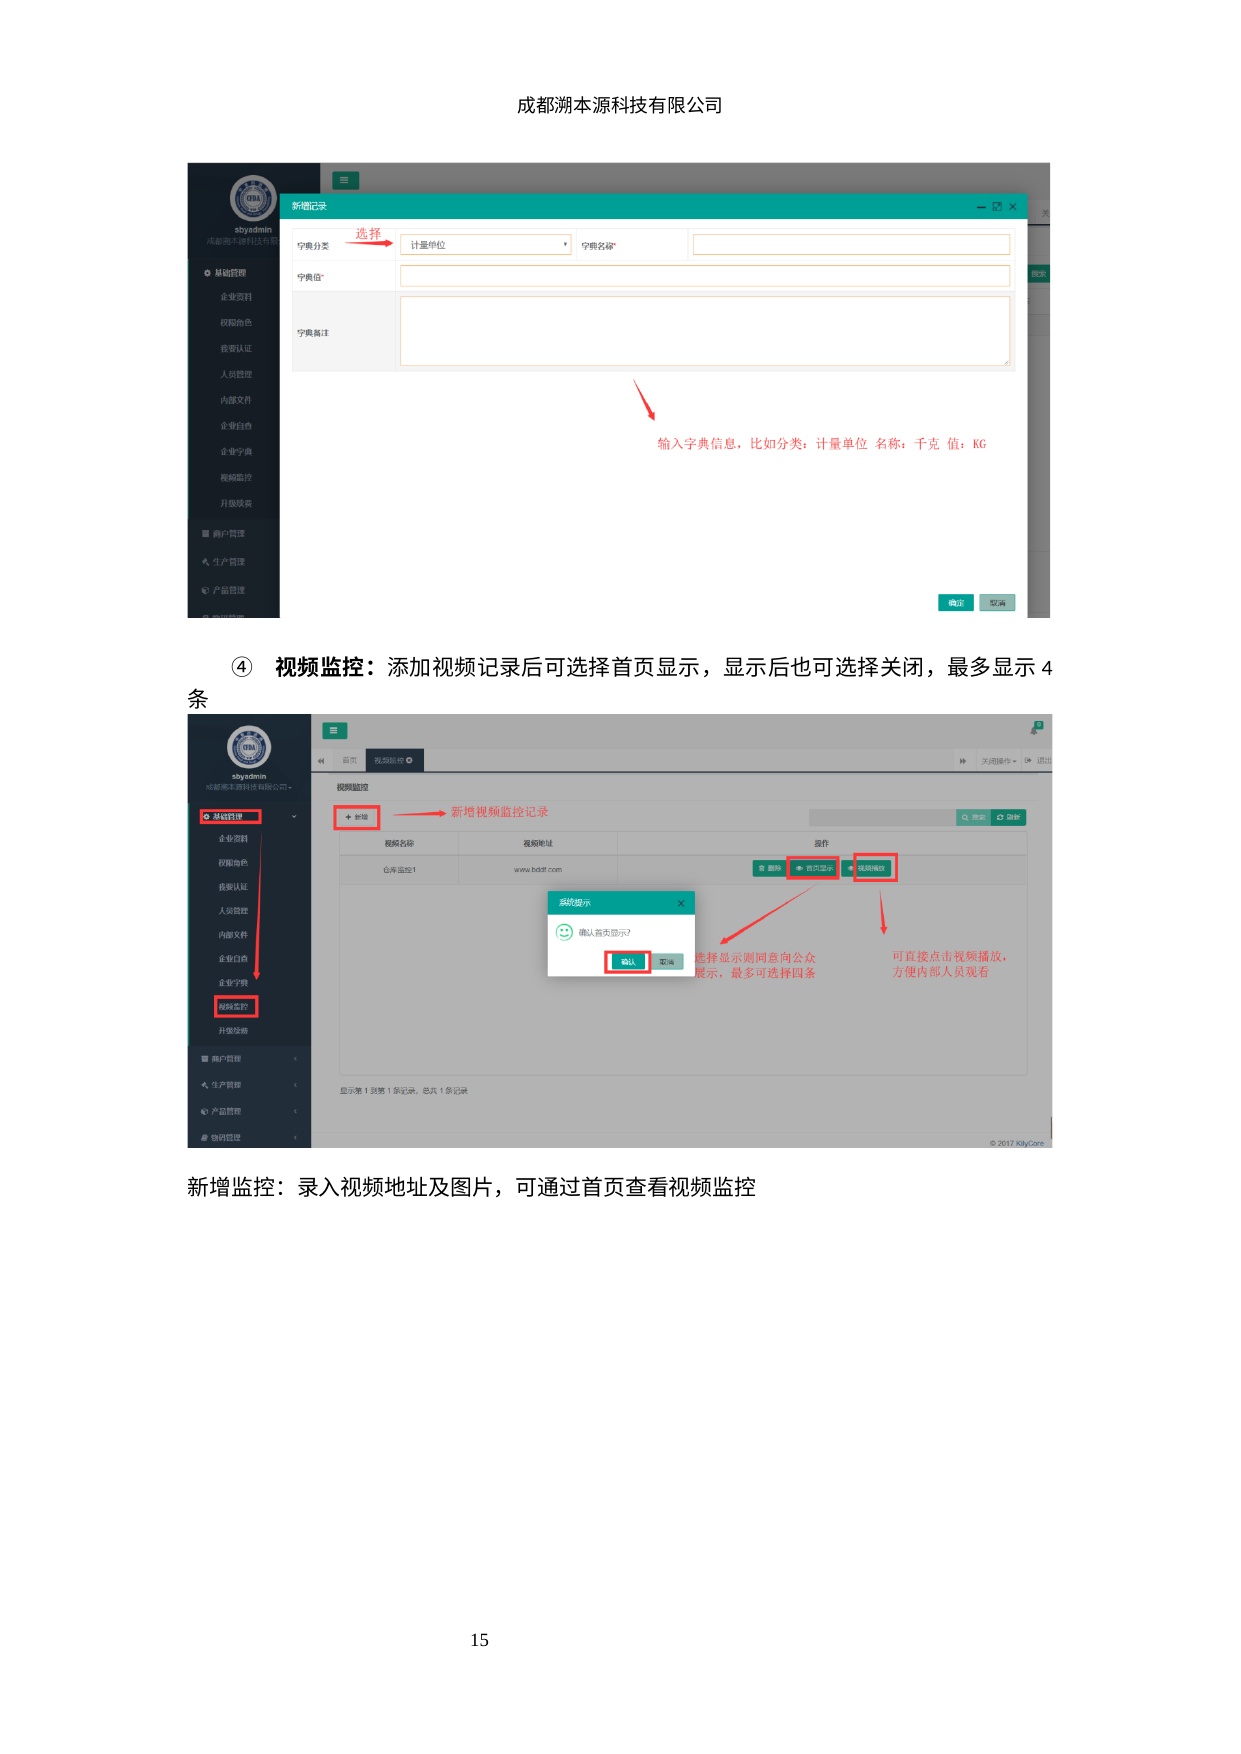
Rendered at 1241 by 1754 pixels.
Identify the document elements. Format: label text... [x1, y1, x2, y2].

picture [187, 714, 1053, 1148]
picture [187, 162, 1050, 618]
text 新增监控：录入视频地址及图片，可通过首页查看视频监控 [187, 1148, 1053, 1202]
list 视频监控：添加视频记录后可选择首页显示，显示后也可选择关闭，最多显示4条 [187, 649, 1053, 714]
